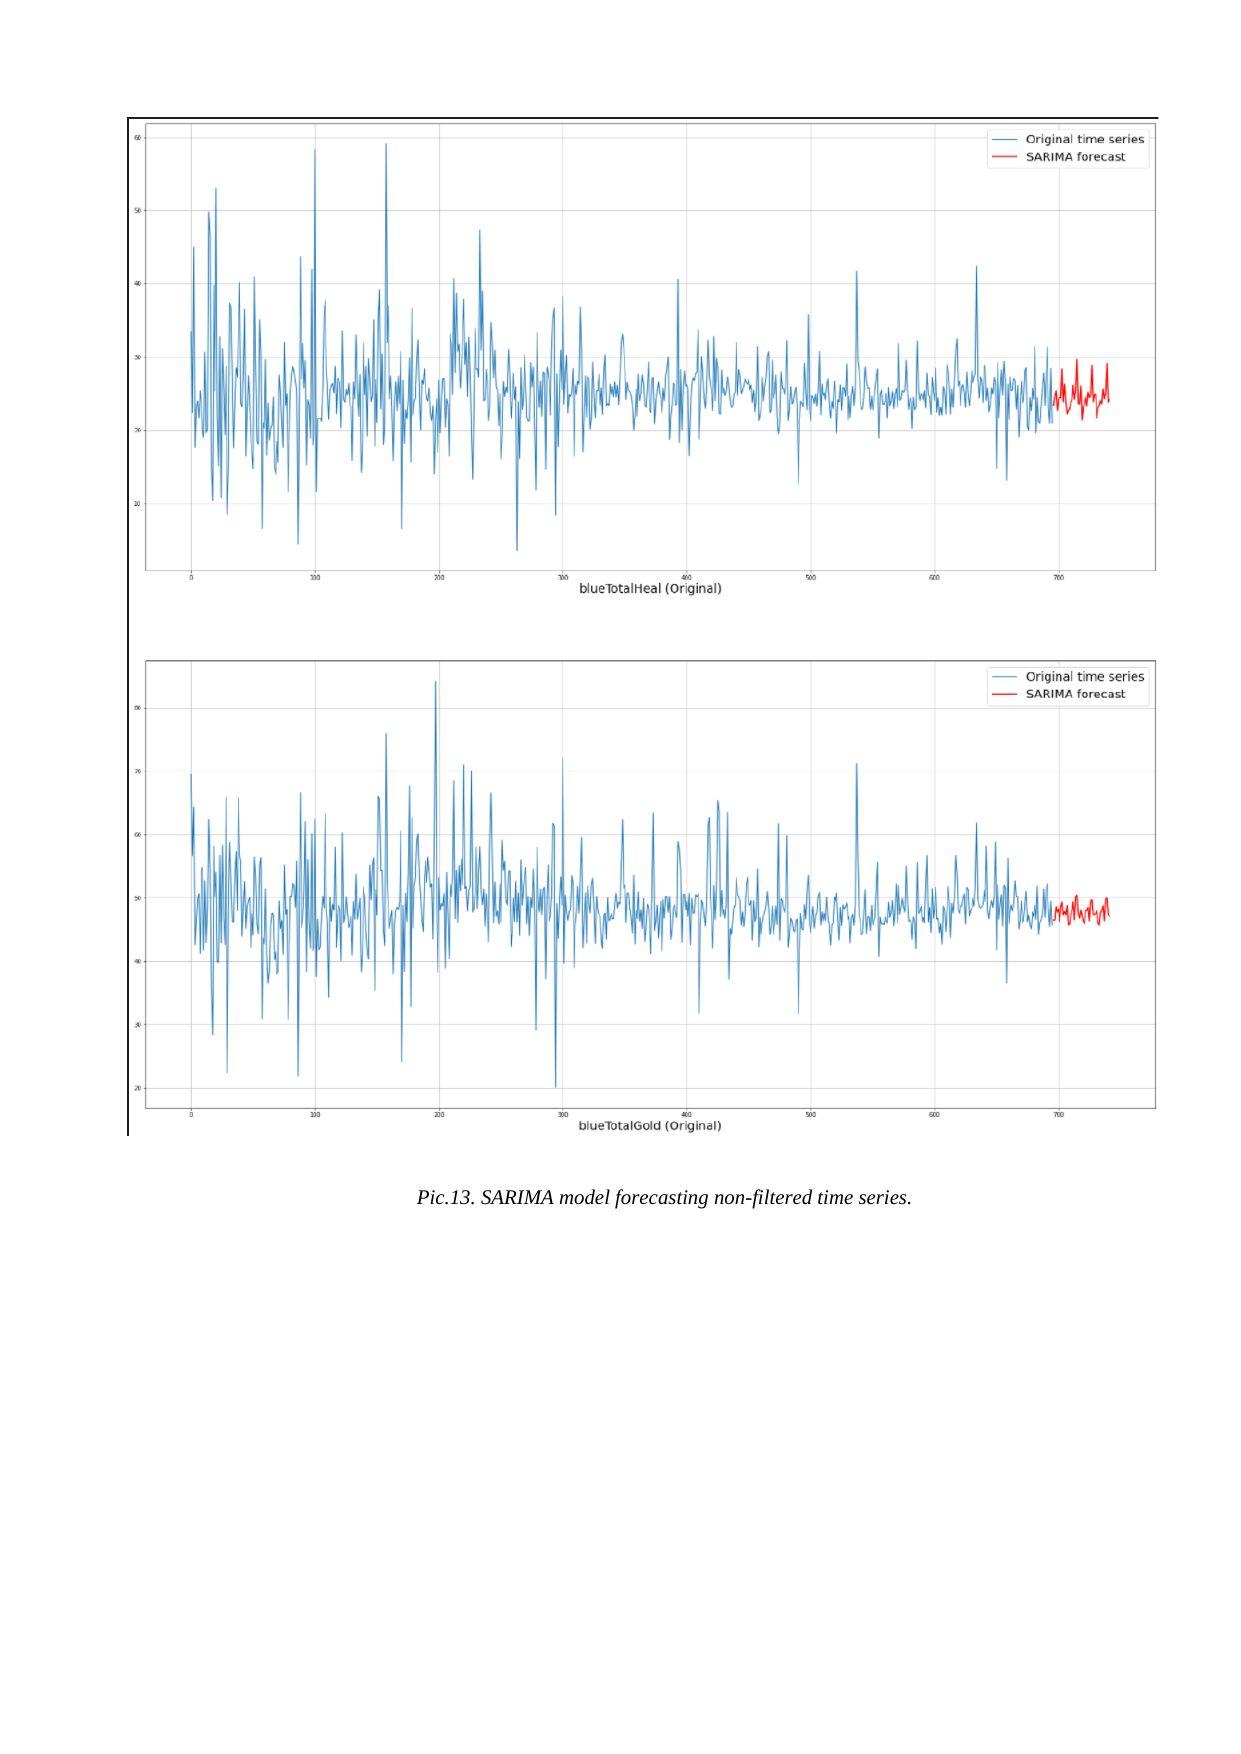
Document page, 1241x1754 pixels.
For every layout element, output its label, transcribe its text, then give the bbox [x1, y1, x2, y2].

picture [127, 117, 1159, 1136]
text Pic.13. SARIMA model forecasting non-filtered time series. [177, 1185, 1152, 1209]
